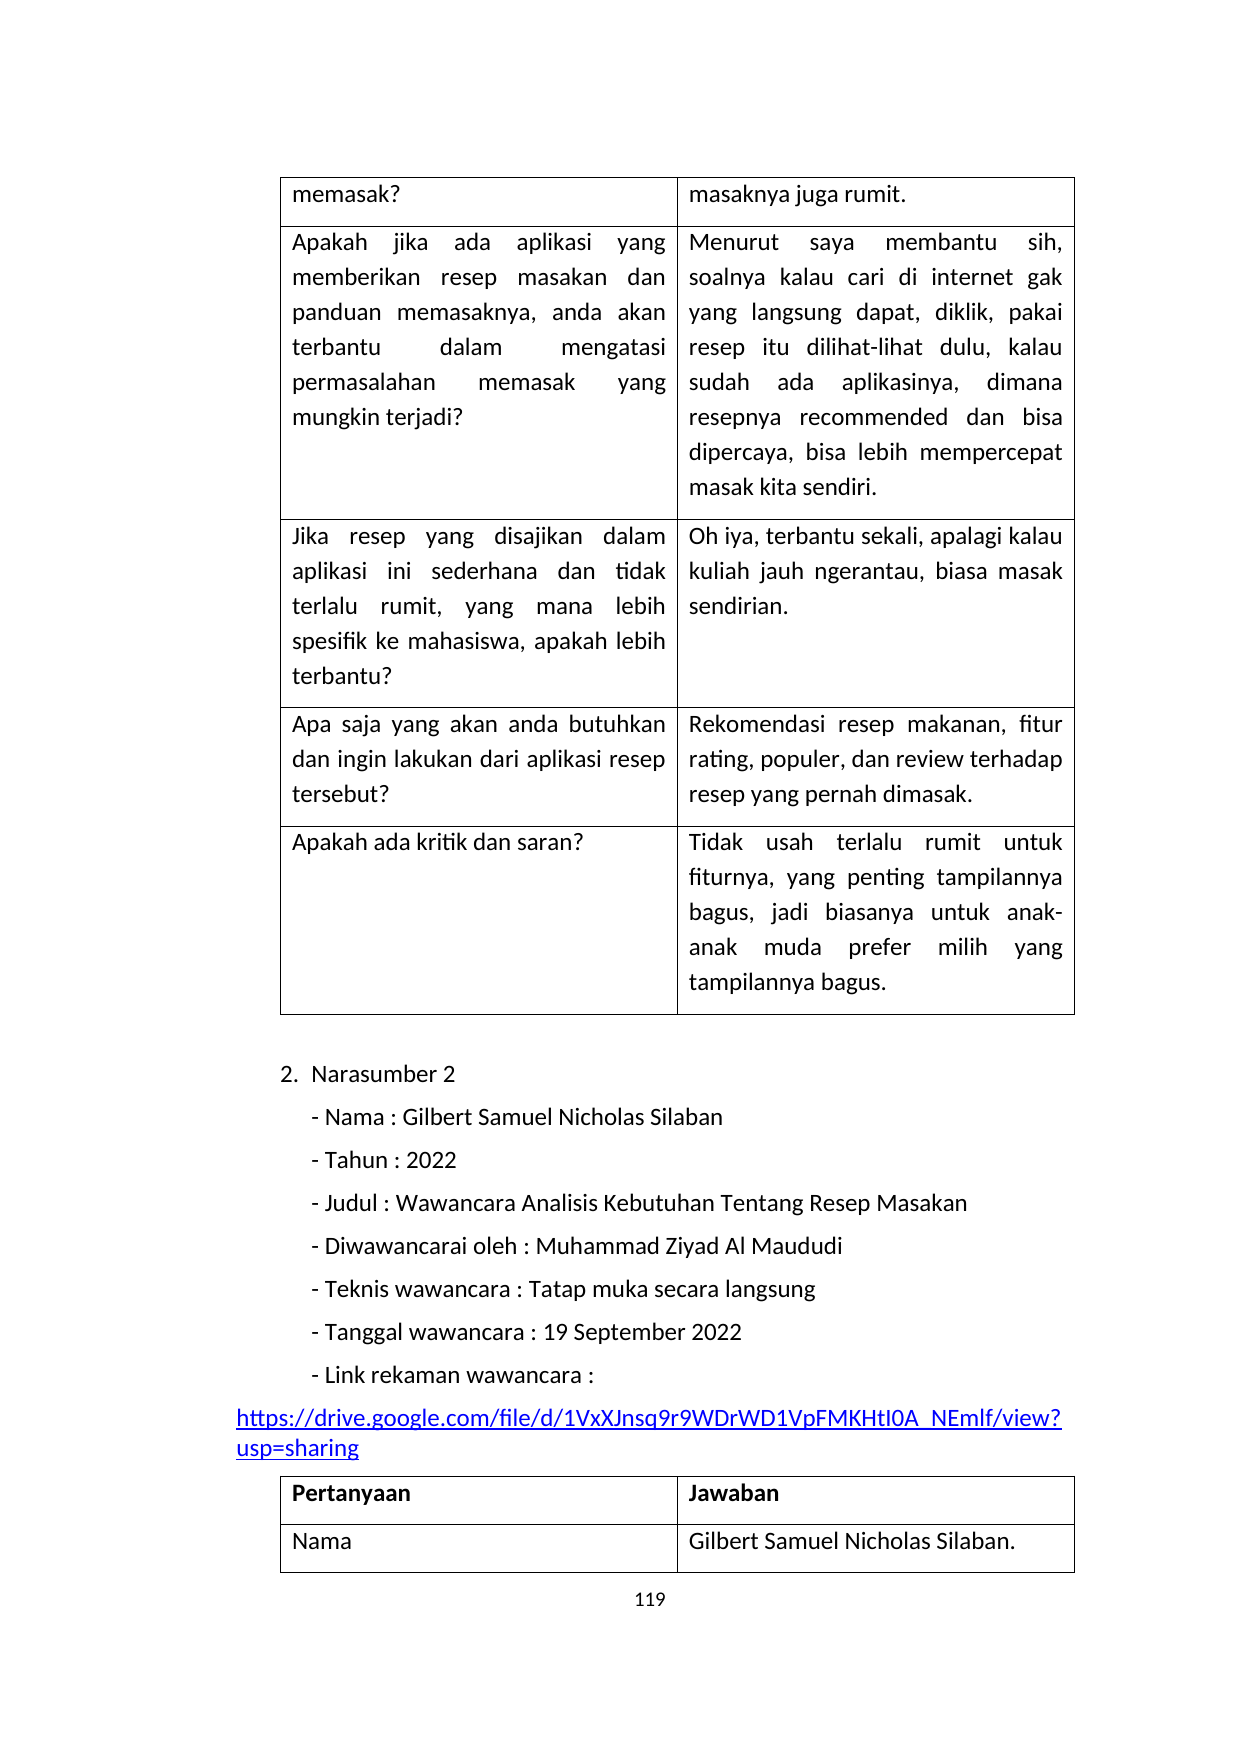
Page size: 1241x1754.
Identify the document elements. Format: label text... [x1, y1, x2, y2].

table_cell Tidak usah terlalu rumit untuk fiturnya, yang penting tampilannya bagus, jadi biasanya untuk anak-anak muda prefer milih yang tampilannya bagus. [678, 827, 1074, 1014]
table_cell Rekomendasi resep makanan, fitur rating, populer, dan review terhadap resep yang pernah dimasak. [678, 708, 1074, 826]
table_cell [678, 178, 1074, 226]
table_cell Apakah jika ada aplikasi yang memberikan resep masakan dan panduan memasaknya, anda akan terbantu dalam mengatasi permasalahan memasak yang mungkin terjadi? [281, 227, 677, 519]
list - Teknis wawancara : Tatap muka secara langsung [236, 1273, 1063, 1303]
table_cell Jika resep yang disajikan dalam aplikasi ini sederhana dan tidak terlalu rumit, yang mana lebih spesifik ke mahasiswa, apakah lebih terbantu? [281, 520, 677, 707]
table_header Pertanyaan [281, 1477, 677, 1524]
table_cell Gilbert Samuel Nicholas Silaban. [678, 1525, 1074, 1572]
list https://drive.google.com/file/d/1VxXJnsq9r9WDrWD1VpFMKHtI0A_NEmlf/view?usp=sharing [236, 1402, 1063, 1463]
list - Tanggal wawancara : 19 September 2022 [236, 1316, 1063, 1347]
list - Nama : Gilbert Samuel Nicholas Silaban [236, 1101, 1063, 1131]
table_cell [281, 178, 677, 226]
table_cell Apa saja yang akan anda butuhkan dan ingin lakukan dari aplikasi resep tersebut? [281, 708, 677, 826]
list - Diwawancarai oleh : Muhammad Ziyad Al Maududi [236, 1230, 1063, 1261]
list - Judul : Wawancara Analisis Kebutuhan Tentang Resep Masakan [236, 1187, 1063, 1217]
table_cell Menurut saya membantu sih, soalnya kalau cari di internet gak yang langsung dapat, diklik, pakai resep itu dilihat-lihat dulu, kalau sudah ada aplikasinya, dimana resepnya recommended dan bisa dipercaya, bisa lebih mempercepat masak kita sendiri. [678, 227, 1074, 519]
list - Tahun : 2022 [236, 1144, 1063, 1174]
list - Link rekaman wawancara : [236, 1359, 1063, 1389]
table_cell Oh iya, terbantu sekali, apalagi kalau kuliah jauh ngerantau, biasa masak sendirian. [678, 520, 1074, 707]
list Narasumber 2 [280, 1058, 1063, 1088]
table_cell Nama [281, 1525, 677, 1572]
table_cell Apakah ada kritik dan saran? [281, 827, 677, 1014]
table_header Jawaban [678, 1477, 1074, 1524]
